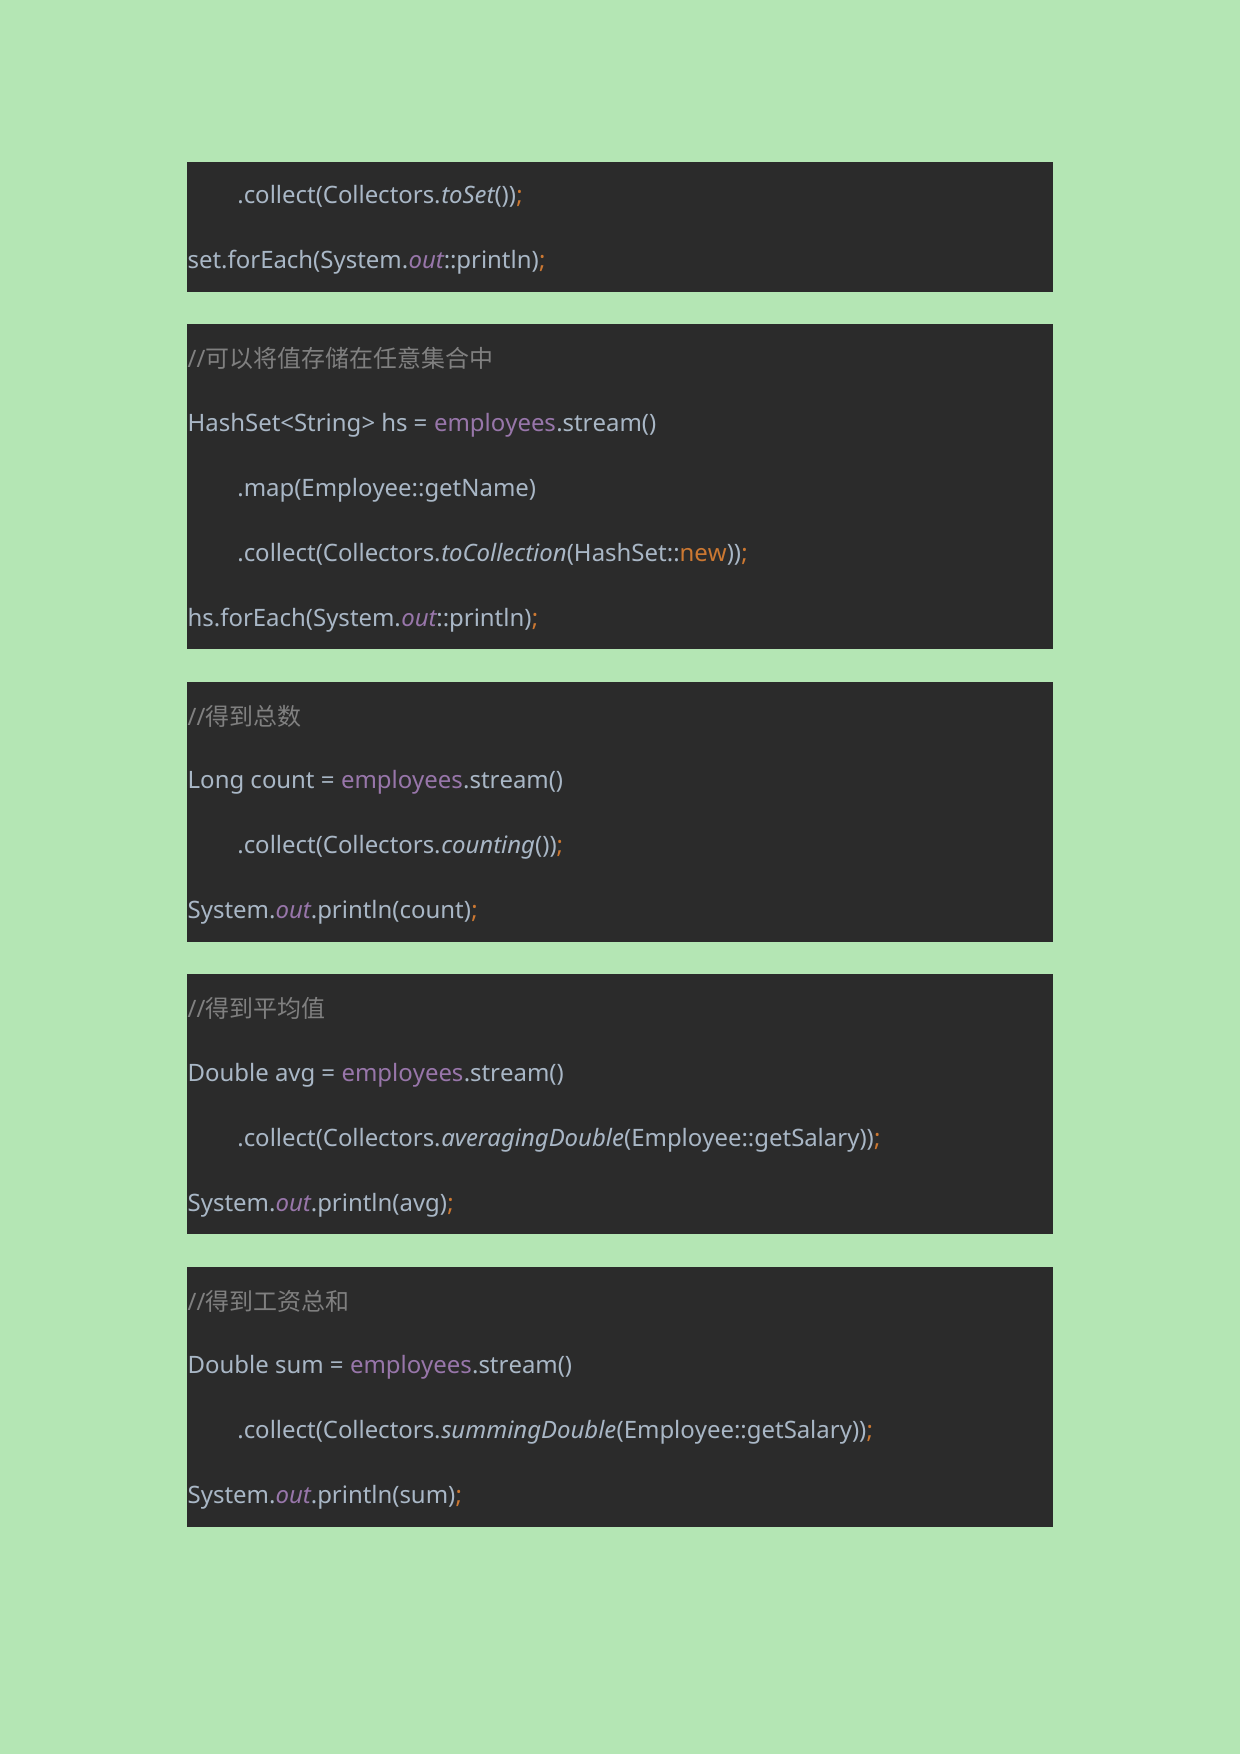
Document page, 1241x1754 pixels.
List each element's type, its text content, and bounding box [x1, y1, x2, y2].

text //得到平均值 Double avg = employees.stream() .collect(Collectors.averagingDouble(Employee::getSalary)); System.out.println(avg); [187, 974, 1053, 1234]
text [187, 162, 1053, 292]
text //得到工资总和 Double sum = employees.stream() .collect(Collectors.summingDouble(Employee::getSalary)); System.out.println(sum); [187, 1267, 1053, 1527]
text //得到总数 Long count = employees.stream() .collect(Collectors.counting()); System.out.println(count); [187, 682, 1053, 942]
text //可以将值存储在任意集合中 HashSet<String> hs = employees.stream() .map(Employee::getName) .collect(Collectors.toCollection(HashSet::new)); hs.forEach(System.out::println); [187, 324, 1053, 649]
